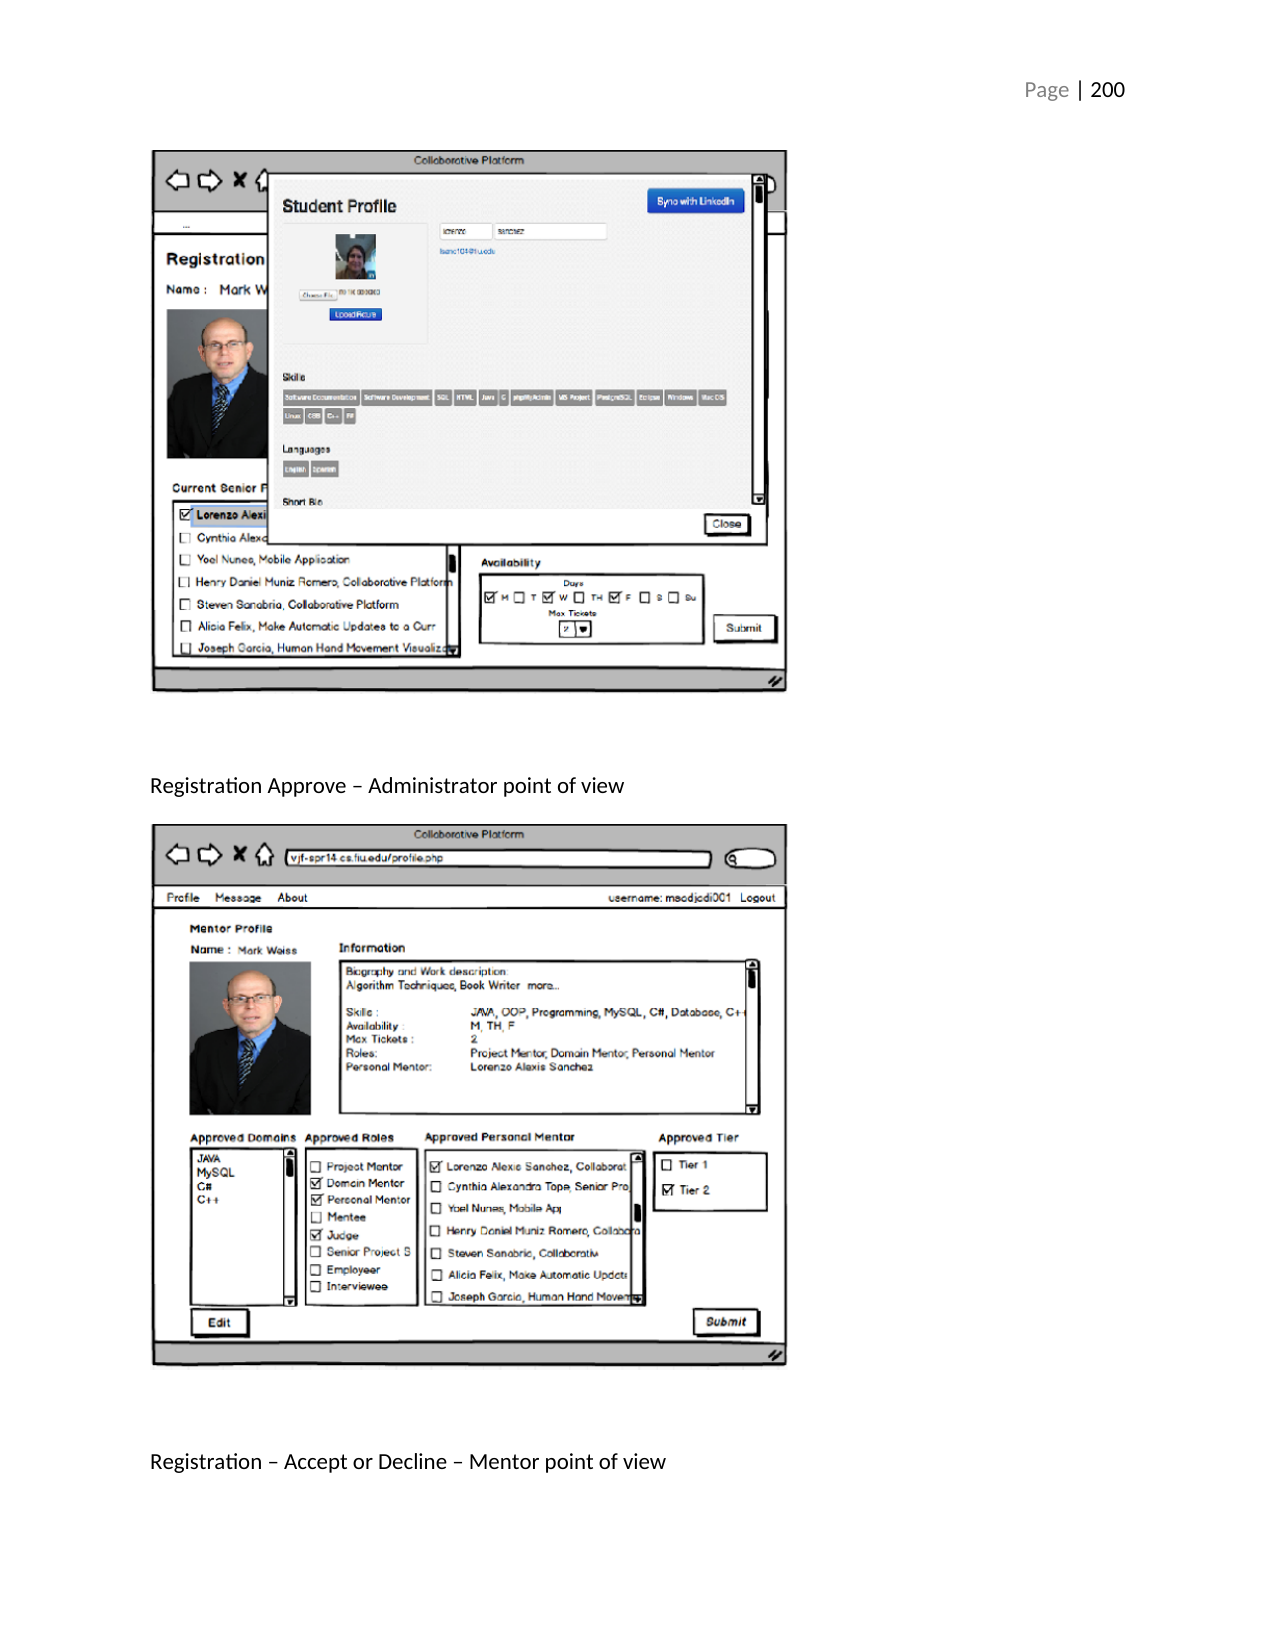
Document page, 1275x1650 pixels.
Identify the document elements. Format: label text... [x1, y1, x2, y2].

picture [150, 150, 788, 694]
text Registration Approve – Administrator point of view [150, 771, 1125, 799]
text Registration – Accept or Decline – Mentor point of view [150, 1447, 1125, 1475]
picture [150, 824, 788, 1370]
